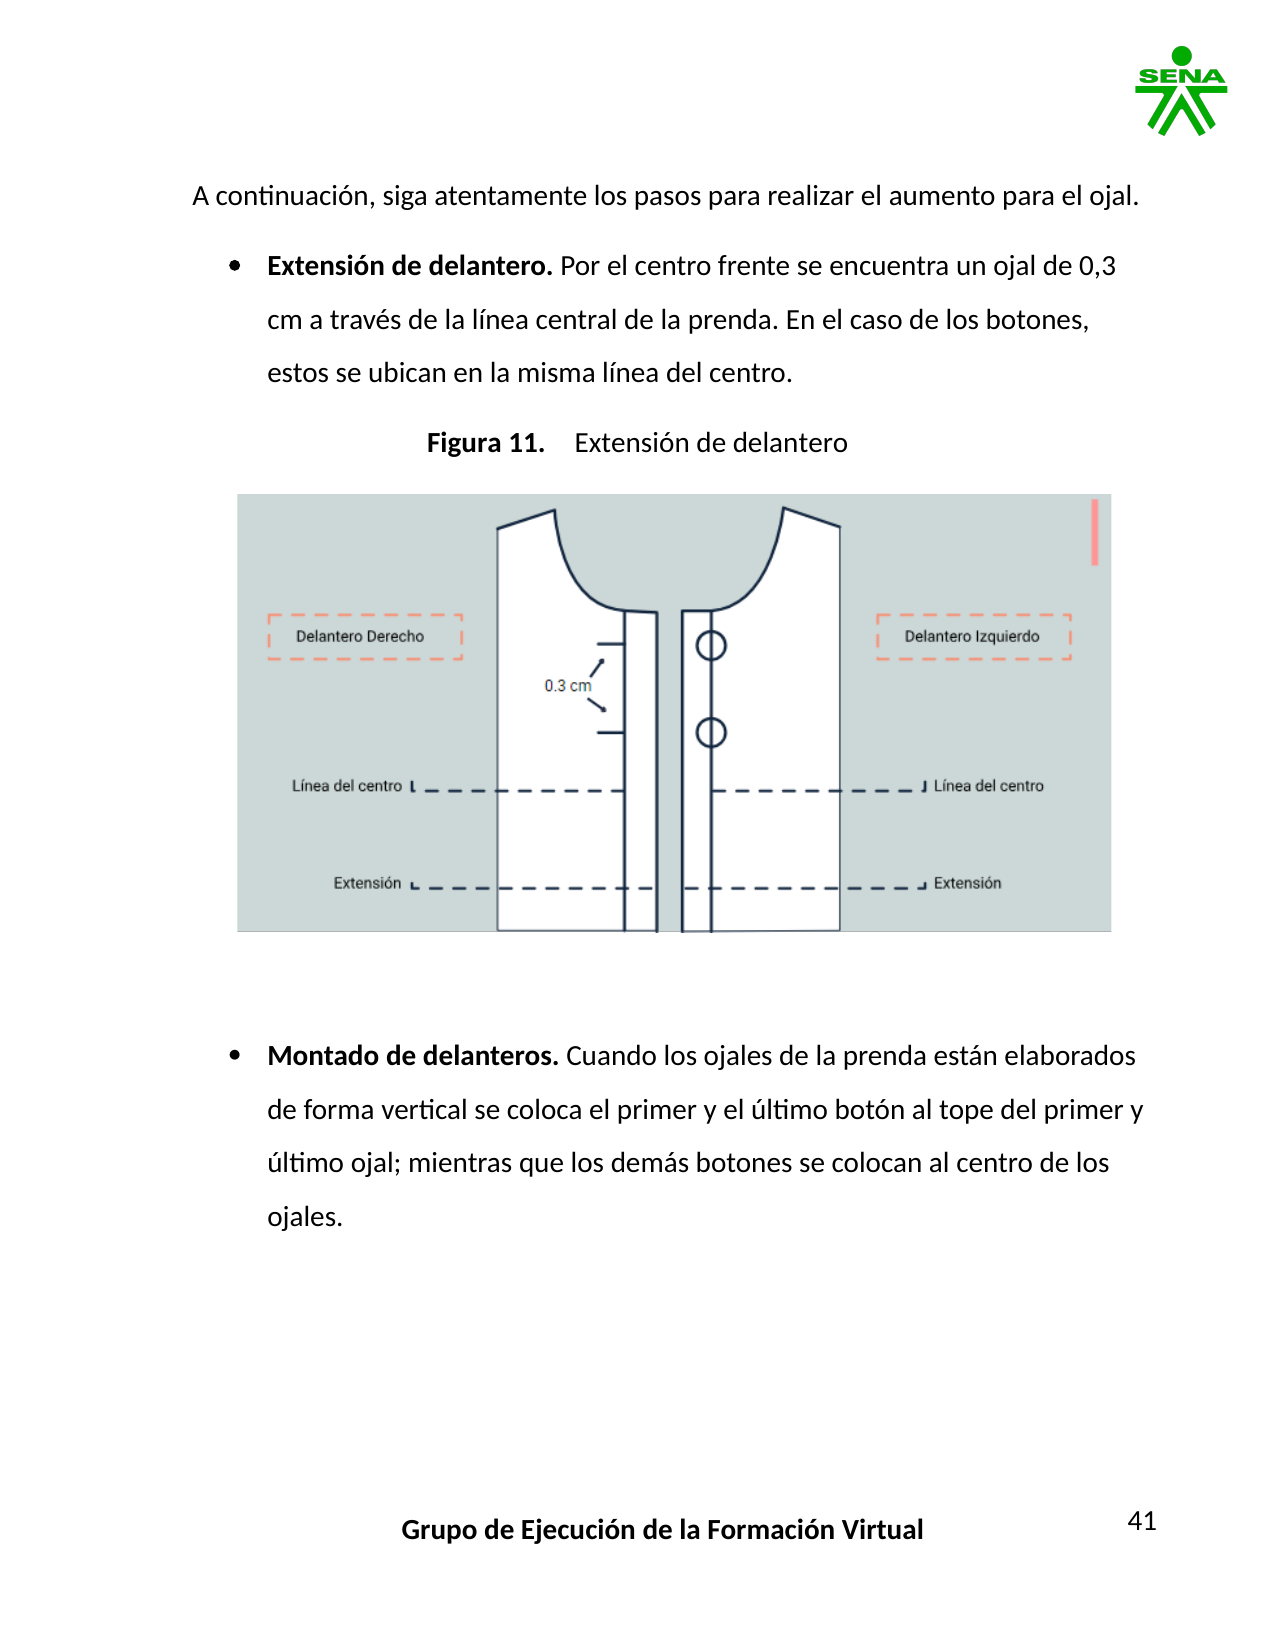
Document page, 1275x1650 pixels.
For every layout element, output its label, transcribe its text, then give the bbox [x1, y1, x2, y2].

text Extensión de delantero [118, 424, 1157, 460]
list Extensión de delantero. Por el centro frente se encuentra un ojal de 0,3 cm a través de la línea central de la prenda. En el caso de los botones, estos se ubican en la misma línea del centro. [229, 247, 1157, 390]
picture [237, 494, 1112, 933]
list Montado de delanteros. Cuando los ojales de la prenda están elaborados de forma vertical se coloca el primer y el último botón al tope del primer y último ojal; mientras que los demás botones se colocan al centro de los ojales. [229, 1037, 1157, 1233]
picture [1135, 46, 1228, 136]
text A continuación, siga atentamente los pasos para realizar el aumento para el ojal. [118, 177, 1157, 213]
